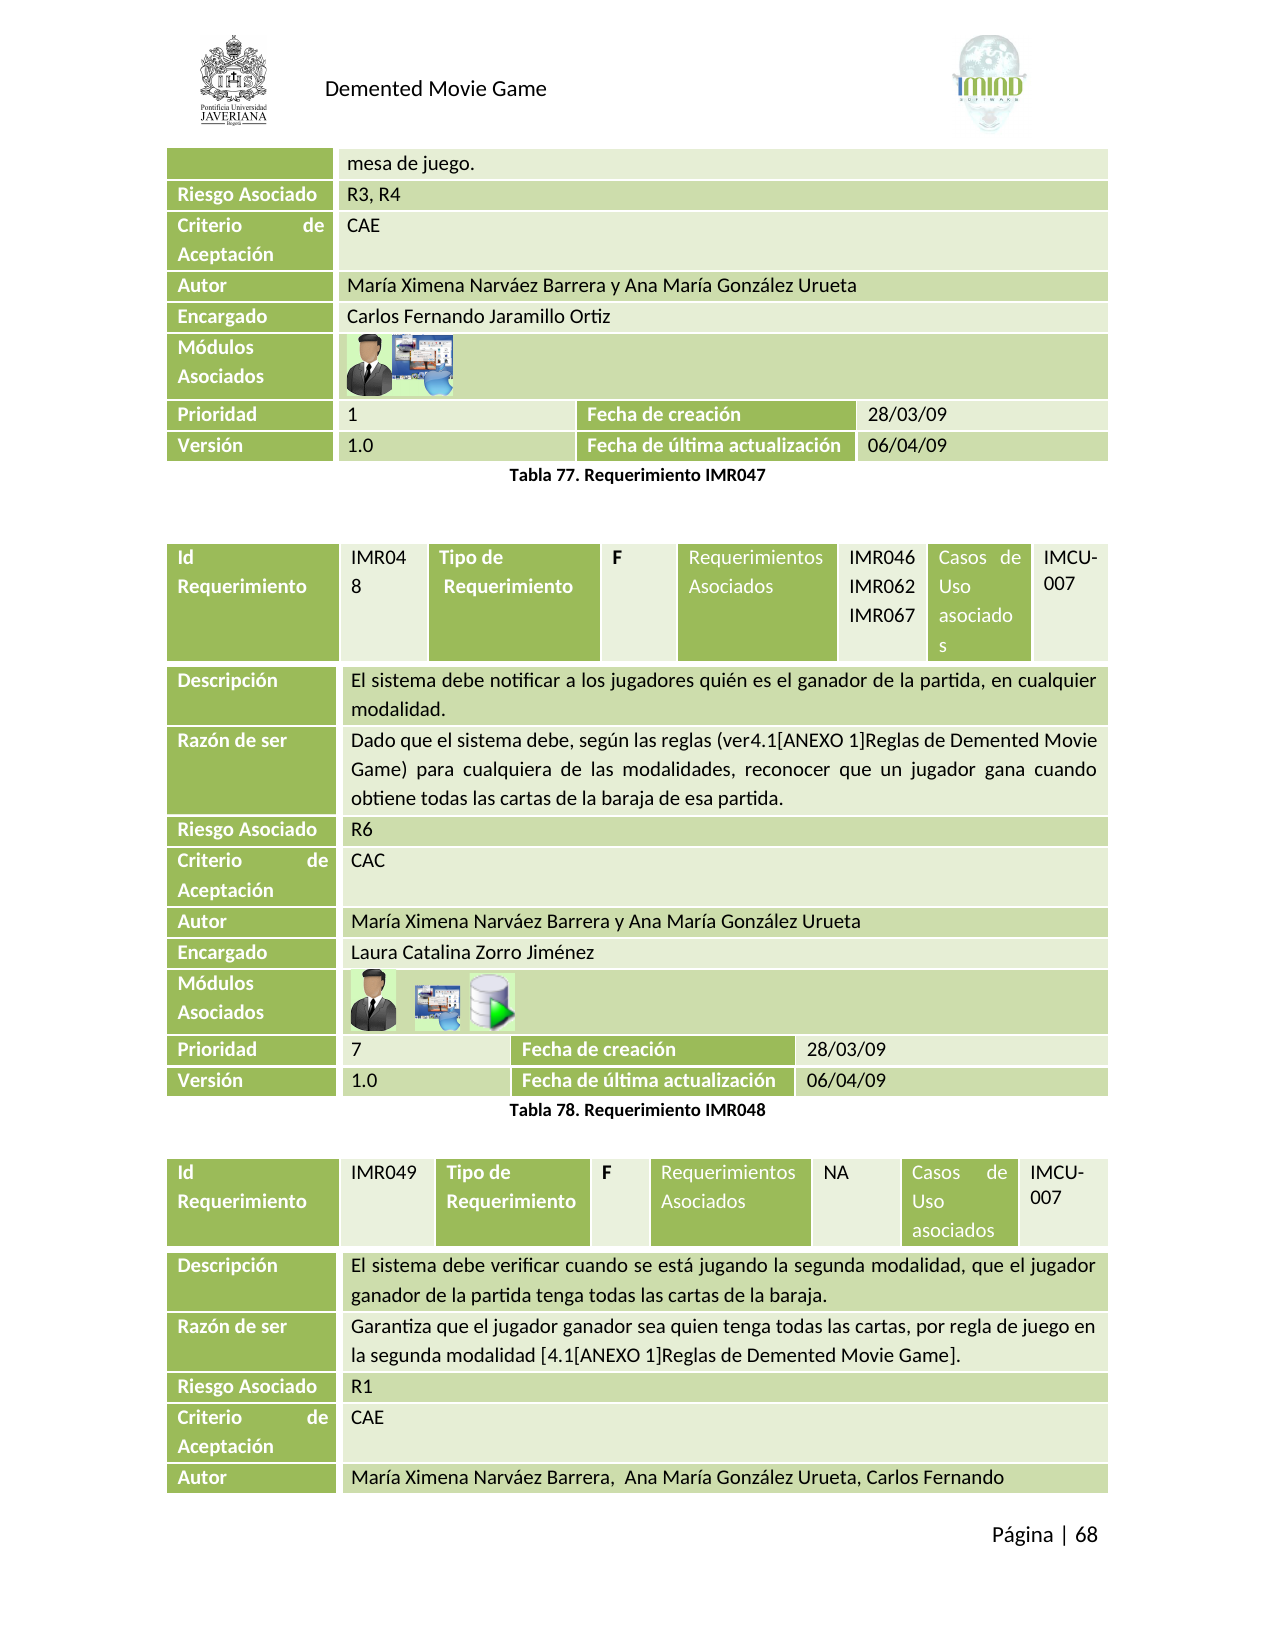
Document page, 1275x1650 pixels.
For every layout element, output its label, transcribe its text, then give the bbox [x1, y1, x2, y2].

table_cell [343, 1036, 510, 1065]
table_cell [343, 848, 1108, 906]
picture [350, 969, 397, 1031]
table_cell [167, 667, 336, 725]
picture [200, 35, 267, 126]
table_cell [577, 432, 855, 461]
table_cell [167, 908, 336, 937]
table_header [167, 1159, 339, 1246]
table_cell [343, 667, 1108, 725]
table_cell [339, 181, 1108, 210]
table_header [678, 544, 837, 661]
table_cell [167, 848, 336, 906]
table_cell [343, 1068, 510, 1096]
text Tabla 77. Requerimiento IMR047 [177, 463, 1098, 486]
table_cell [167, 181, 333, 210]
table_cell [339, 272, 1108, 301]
picture [469, 973, 515, 1031]
picture [415, 985, 461, 1031]
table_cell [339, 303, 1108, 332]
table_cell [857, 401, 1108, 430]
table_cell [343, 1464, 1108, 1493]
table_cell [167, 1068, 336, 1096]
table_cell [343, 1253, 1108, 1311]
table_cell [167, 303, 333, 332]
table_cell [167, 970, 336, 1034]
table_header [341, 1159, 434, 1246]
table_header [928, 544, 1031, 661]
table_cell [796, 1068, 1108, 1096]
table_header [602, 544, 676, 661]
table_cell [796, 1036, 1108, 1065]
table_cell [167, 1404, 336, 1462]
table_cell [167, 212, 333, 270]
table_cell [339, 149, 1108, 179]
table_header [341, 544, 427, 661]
text Tabla 78. Requerimiento IMR048 [177, 1099, 1098, 1121]
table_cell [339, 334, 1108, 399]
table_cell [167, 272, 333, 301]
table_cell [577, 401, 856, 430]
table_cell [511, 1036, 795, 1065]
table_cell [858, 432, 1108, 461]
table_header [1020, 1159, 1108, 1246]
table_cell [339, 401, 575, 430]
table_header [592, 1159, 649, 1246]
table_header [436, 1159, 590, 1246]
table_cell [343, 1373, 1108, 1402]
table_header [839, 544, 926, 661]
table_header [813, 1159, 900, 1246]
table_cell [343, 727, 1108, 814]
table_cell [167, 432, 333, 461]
picture [951, 35, 1033, 138]
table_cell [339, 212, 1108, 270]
picture [346, 334, 453, 396]
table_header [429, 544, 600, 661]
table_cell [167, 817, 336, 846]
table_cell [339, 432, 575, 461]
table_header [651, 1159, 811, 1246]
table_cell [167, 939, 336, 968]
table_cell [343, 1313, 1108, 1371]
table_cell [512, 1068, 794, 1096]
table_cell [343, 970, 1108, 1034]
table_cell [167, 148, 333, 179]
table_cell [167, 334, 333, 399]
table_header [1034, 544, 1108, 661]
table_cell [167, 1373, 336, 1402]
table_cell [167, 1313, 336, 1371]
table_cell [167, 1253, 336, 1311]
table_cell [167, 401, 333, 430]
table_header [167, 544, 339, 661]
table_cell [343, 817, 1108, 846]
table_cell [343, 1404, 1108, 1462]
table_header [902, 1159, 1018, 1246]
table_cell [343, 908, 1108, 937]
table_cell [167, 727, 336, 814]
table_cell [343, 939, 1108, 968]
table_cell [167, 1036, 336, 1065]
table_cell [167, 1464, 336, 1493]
